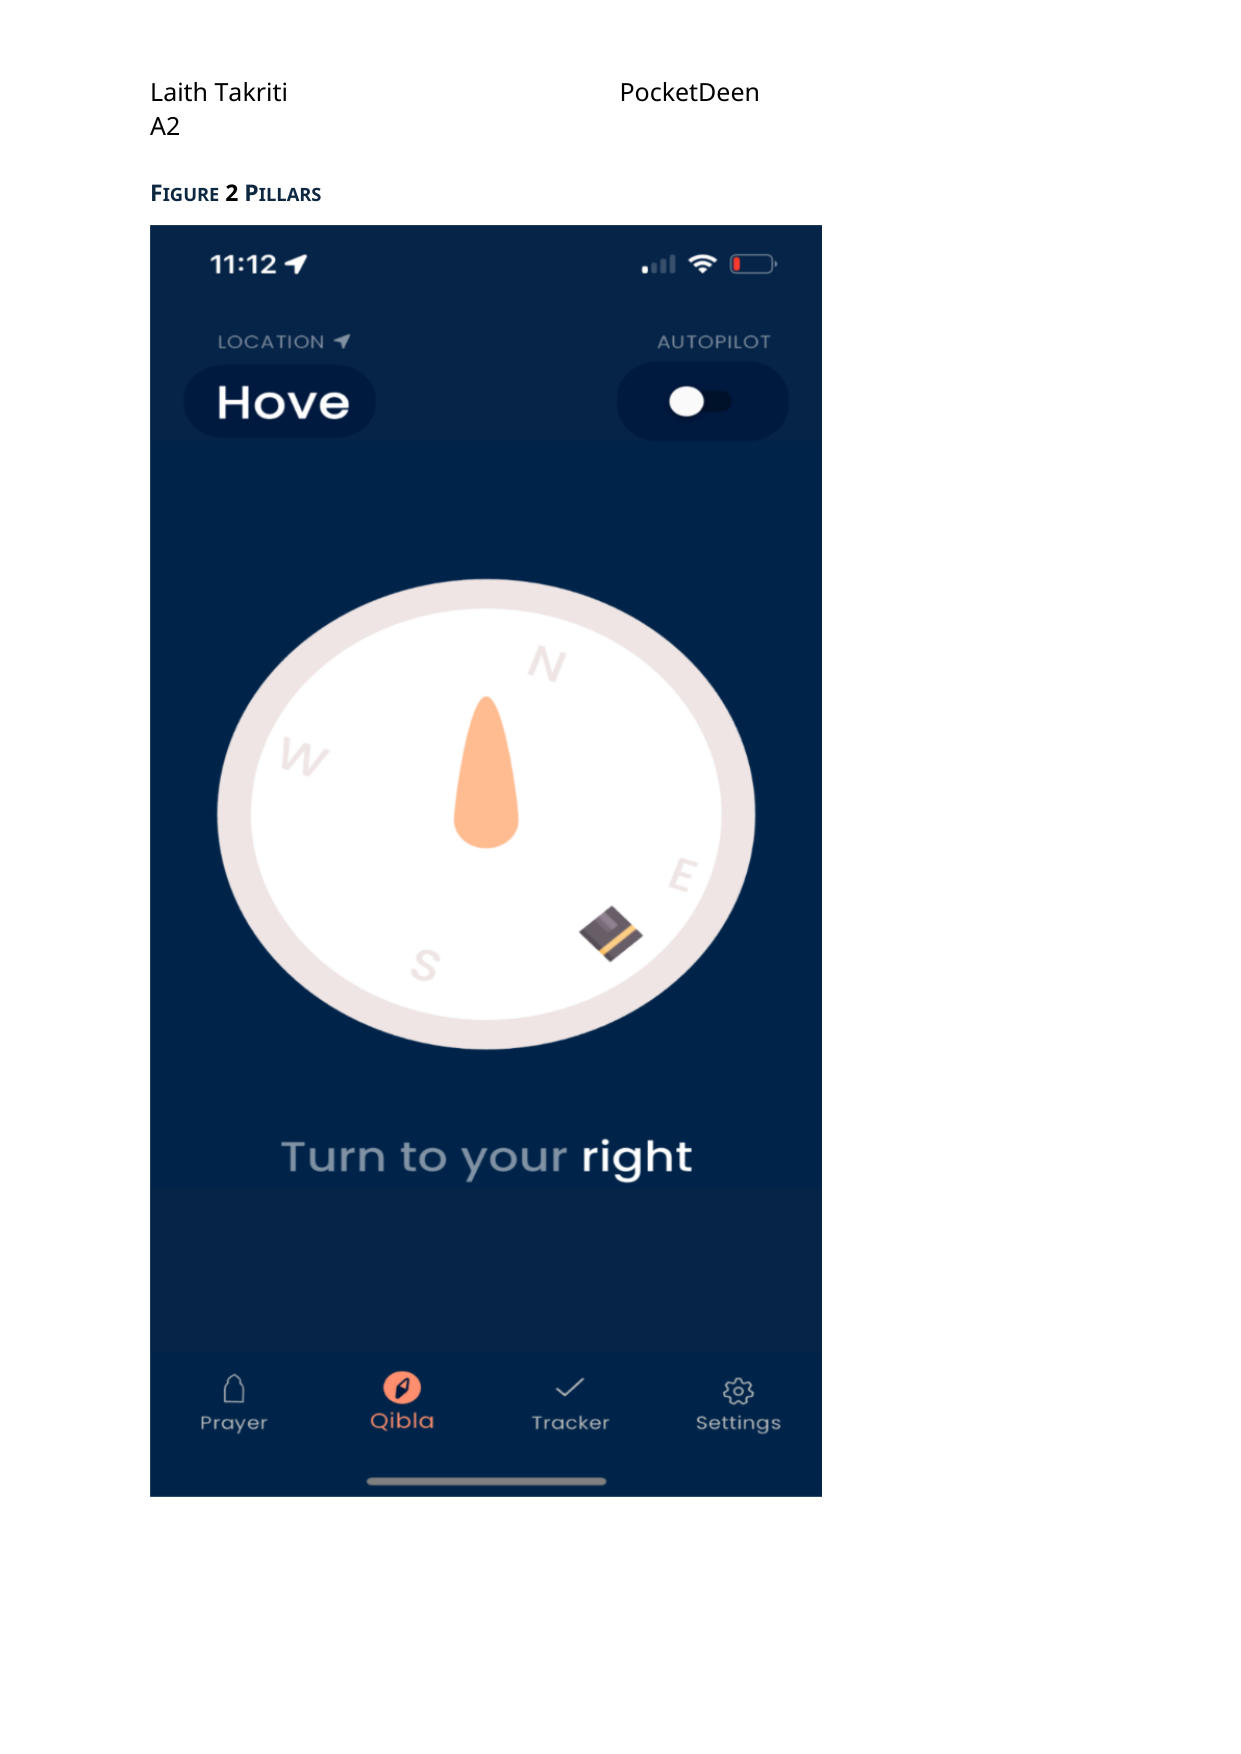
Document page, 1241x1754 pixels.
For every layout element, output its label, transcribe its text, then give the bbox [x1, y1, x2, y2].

text Figure 2 Pillars [150, 177, 1090, 208]
picture [150, 225, 822, 1497]
